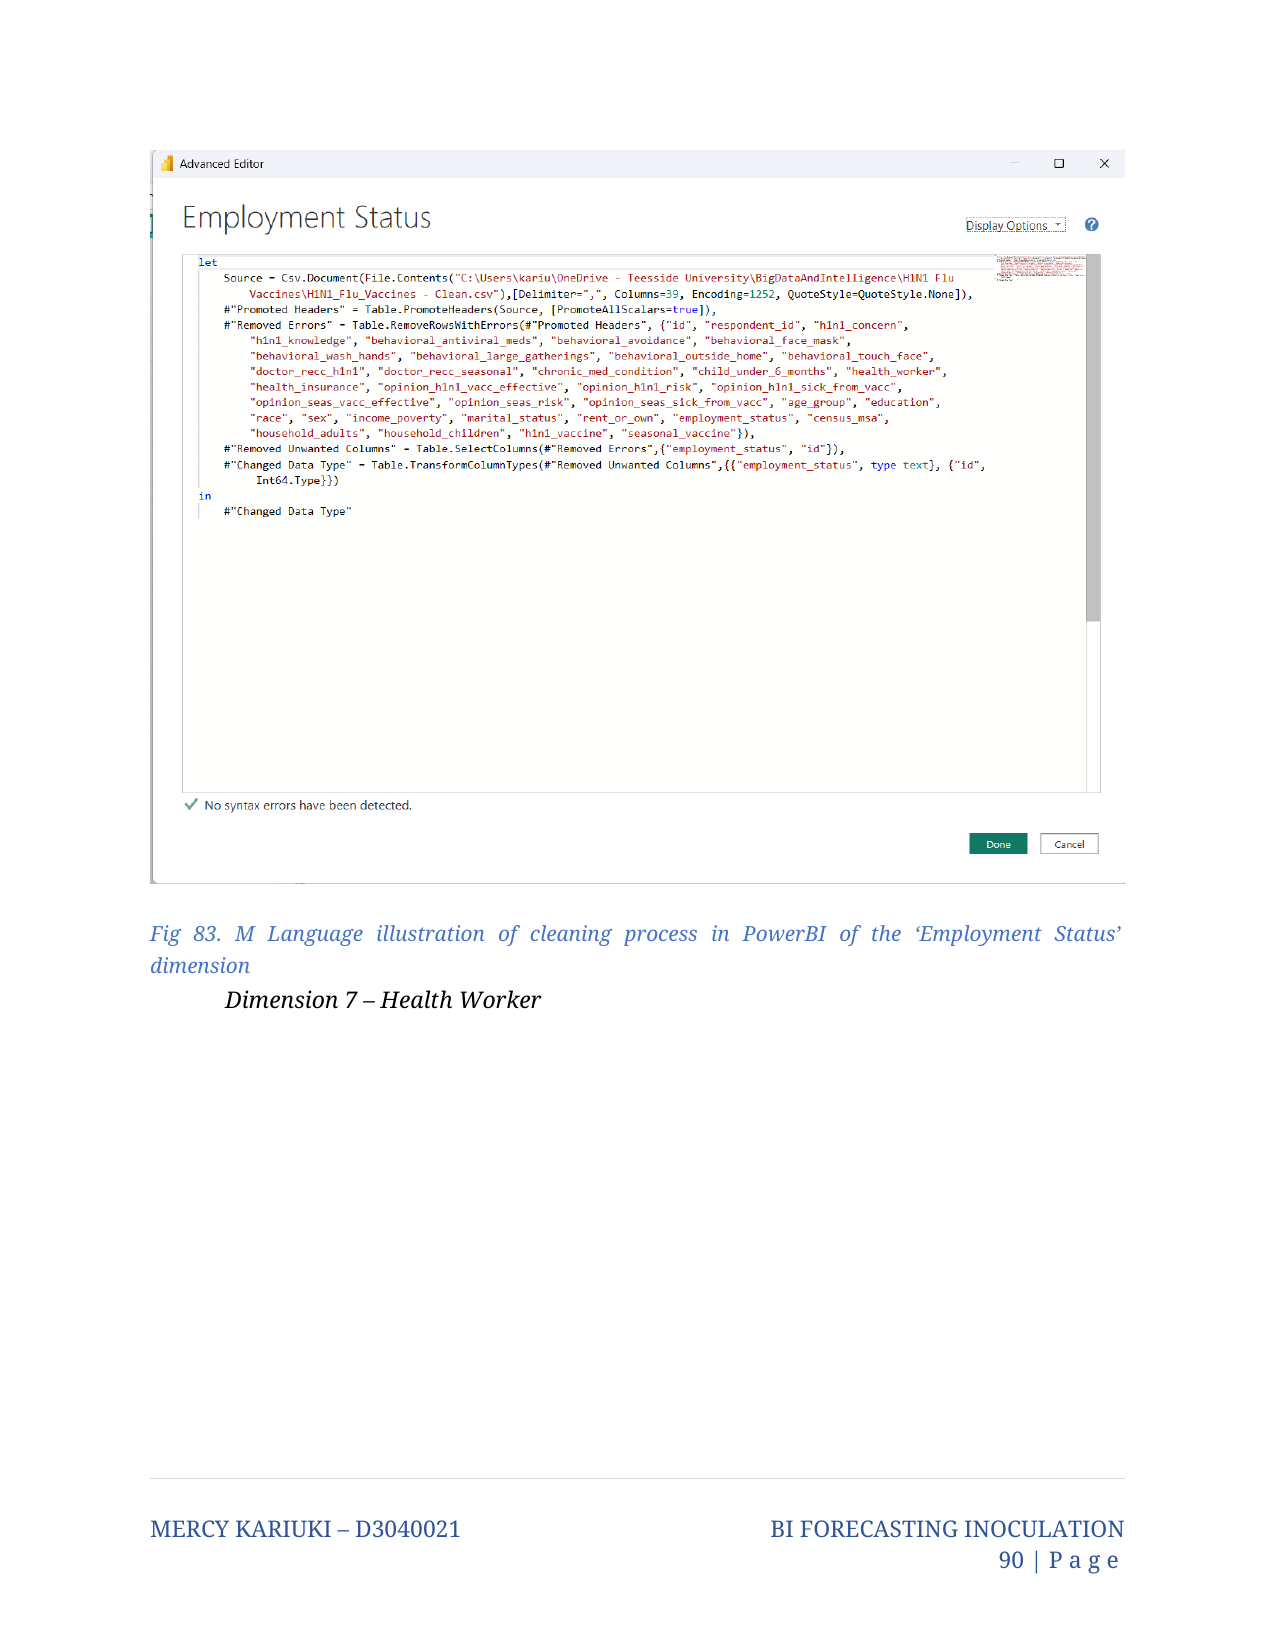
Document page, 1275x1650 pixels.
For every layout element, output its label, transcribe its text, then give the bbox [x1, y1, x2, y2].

text Dimension 7 – Health Worker [225, 984, 1125, 1015]
picture [150, 150, 1125, 884]
subtitle Fig 83. M Language illustration of cleaning process in PowerBI of the ‘Employment Status’ dimension [150, 919, 1125, 980]
